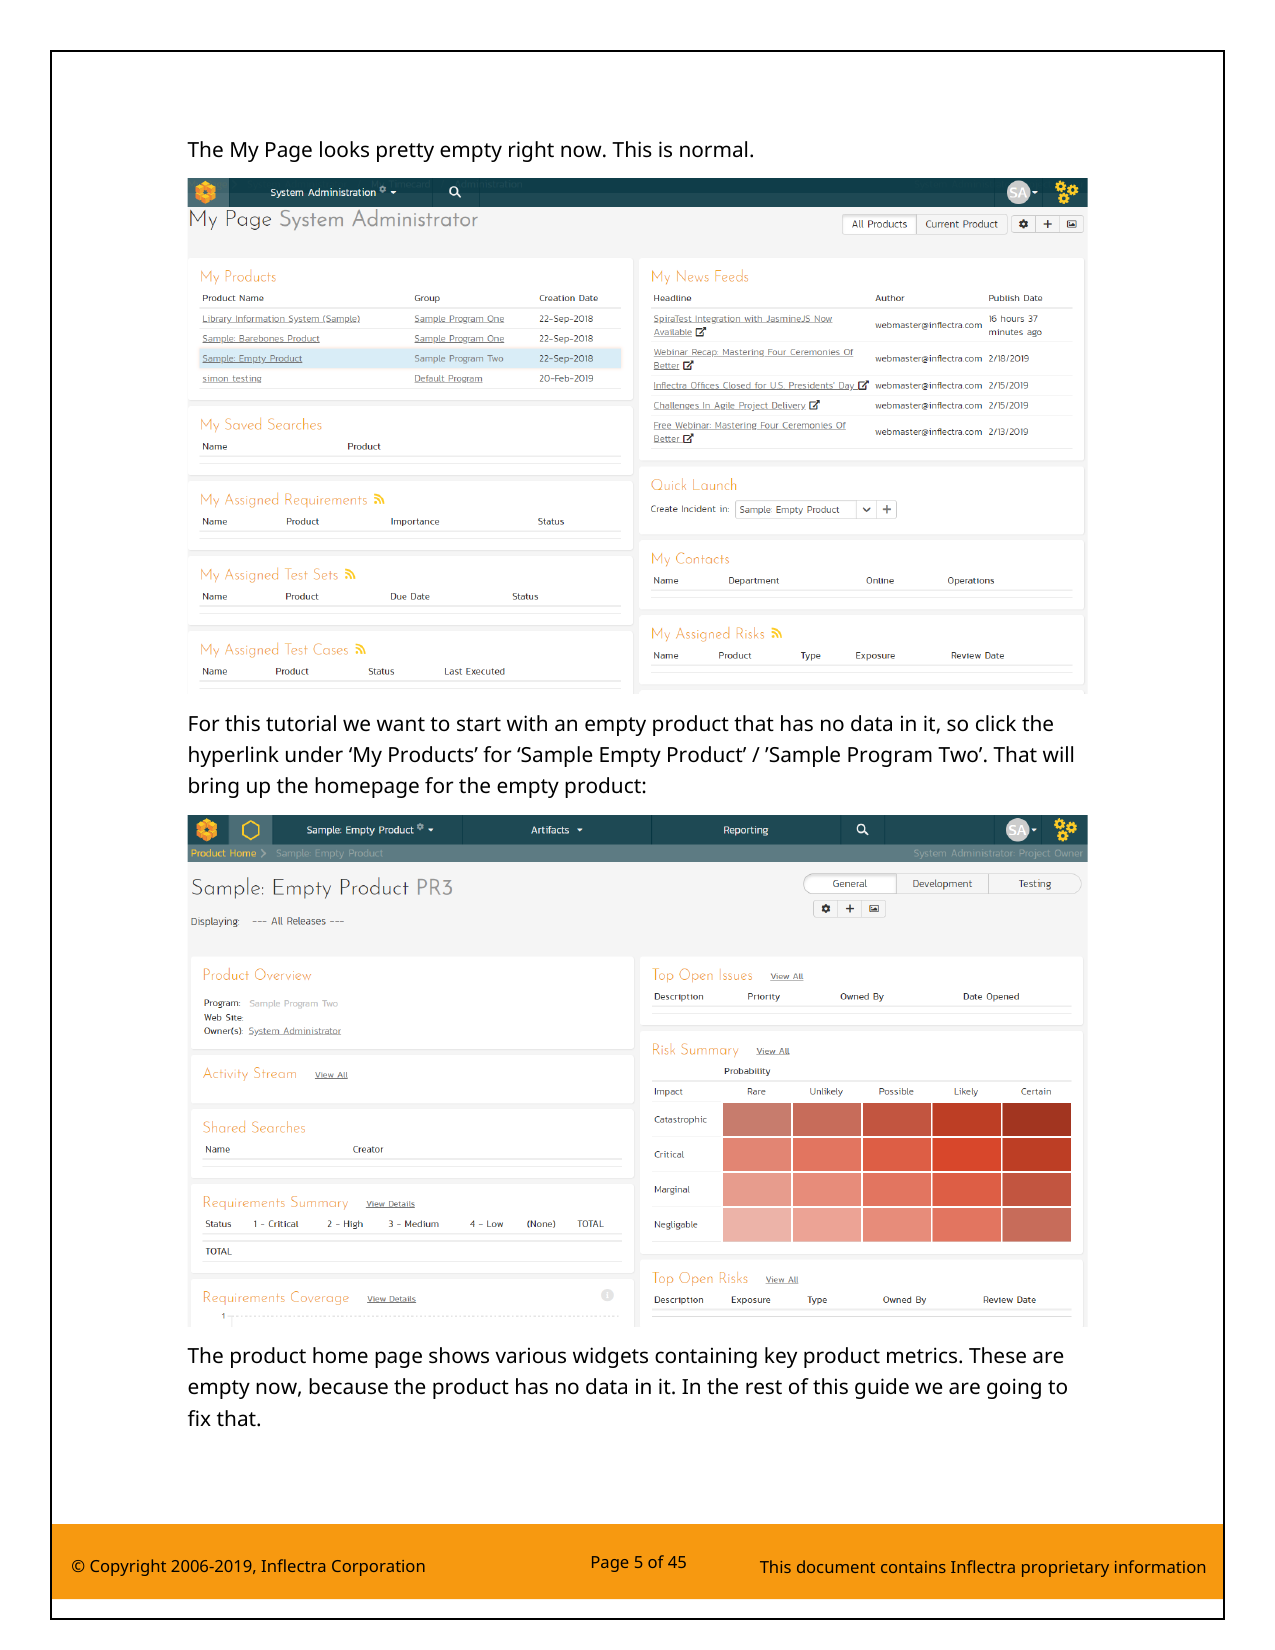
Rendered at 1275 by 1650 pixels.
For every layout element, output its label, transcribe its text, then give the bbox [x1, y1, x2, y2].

text The product home page shows various widgets containing key product metrics. These are empty now, because the product has no data in it. In the rest of this guide we are going to fix that. [187, 1341, 1087, 1432]
text The My Page looks pretty empty right now. This is normal. [187, 135, 1087, 163]
text For this tutorial we want to start with an empty product that has no data in it, so click the hyperlink under ‘My Products’ for ‘Sample Empty Product’ / ’Sample Program Two’. That will bring up the homepage for the empty product: [187, 709, 1087, 800]
picture [187, 815, 1088, 1327]
picture [187, 178, 1088, 694]
